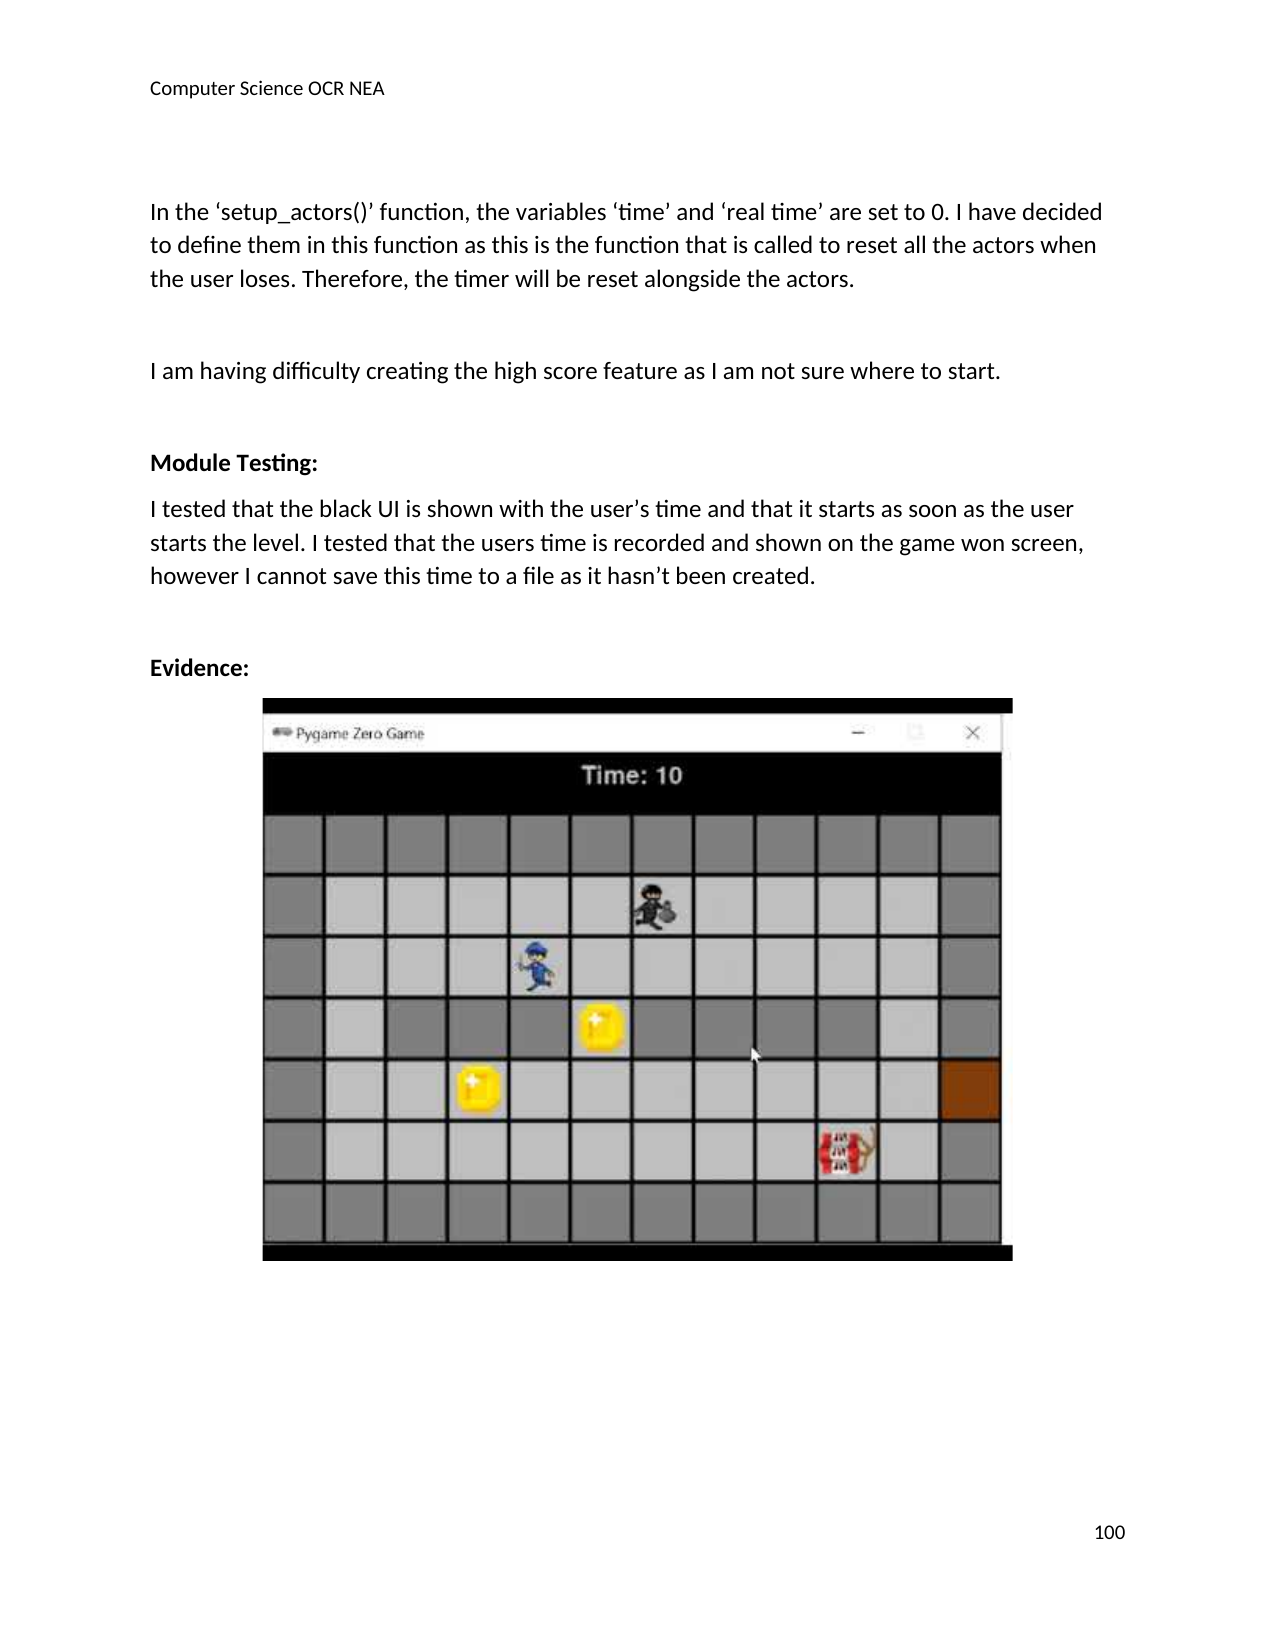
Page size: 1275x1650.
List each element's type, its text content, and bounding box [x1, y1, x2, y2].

text Module Testing: [150, 447, 1125, 478]
text In the ‘setup_actors()’ function, the variables ‘time’ and ‘real time’ are set to 0. I have decided to define them in this function as this is the function that is called to reset all the actors when the user loses. Therefore, the timer will be reset alongside the actors. [150, 196, 1125, 294]
picture [262, 698, 1013, 1261]
text I tested that the black UI is shown with the user’s time and that it starts as soon as the user starts the level. I tested that the users time is recorded and shown on the game won screen, however I cannot save this time to a file as it hasn’t been created. [150, 493, 1125, 591]
text Evidence: [150, 652, 1125, 683]
text I am having difficulty creating the high score feature as I am not sure where to start. [150, 355, 1125, 386]
